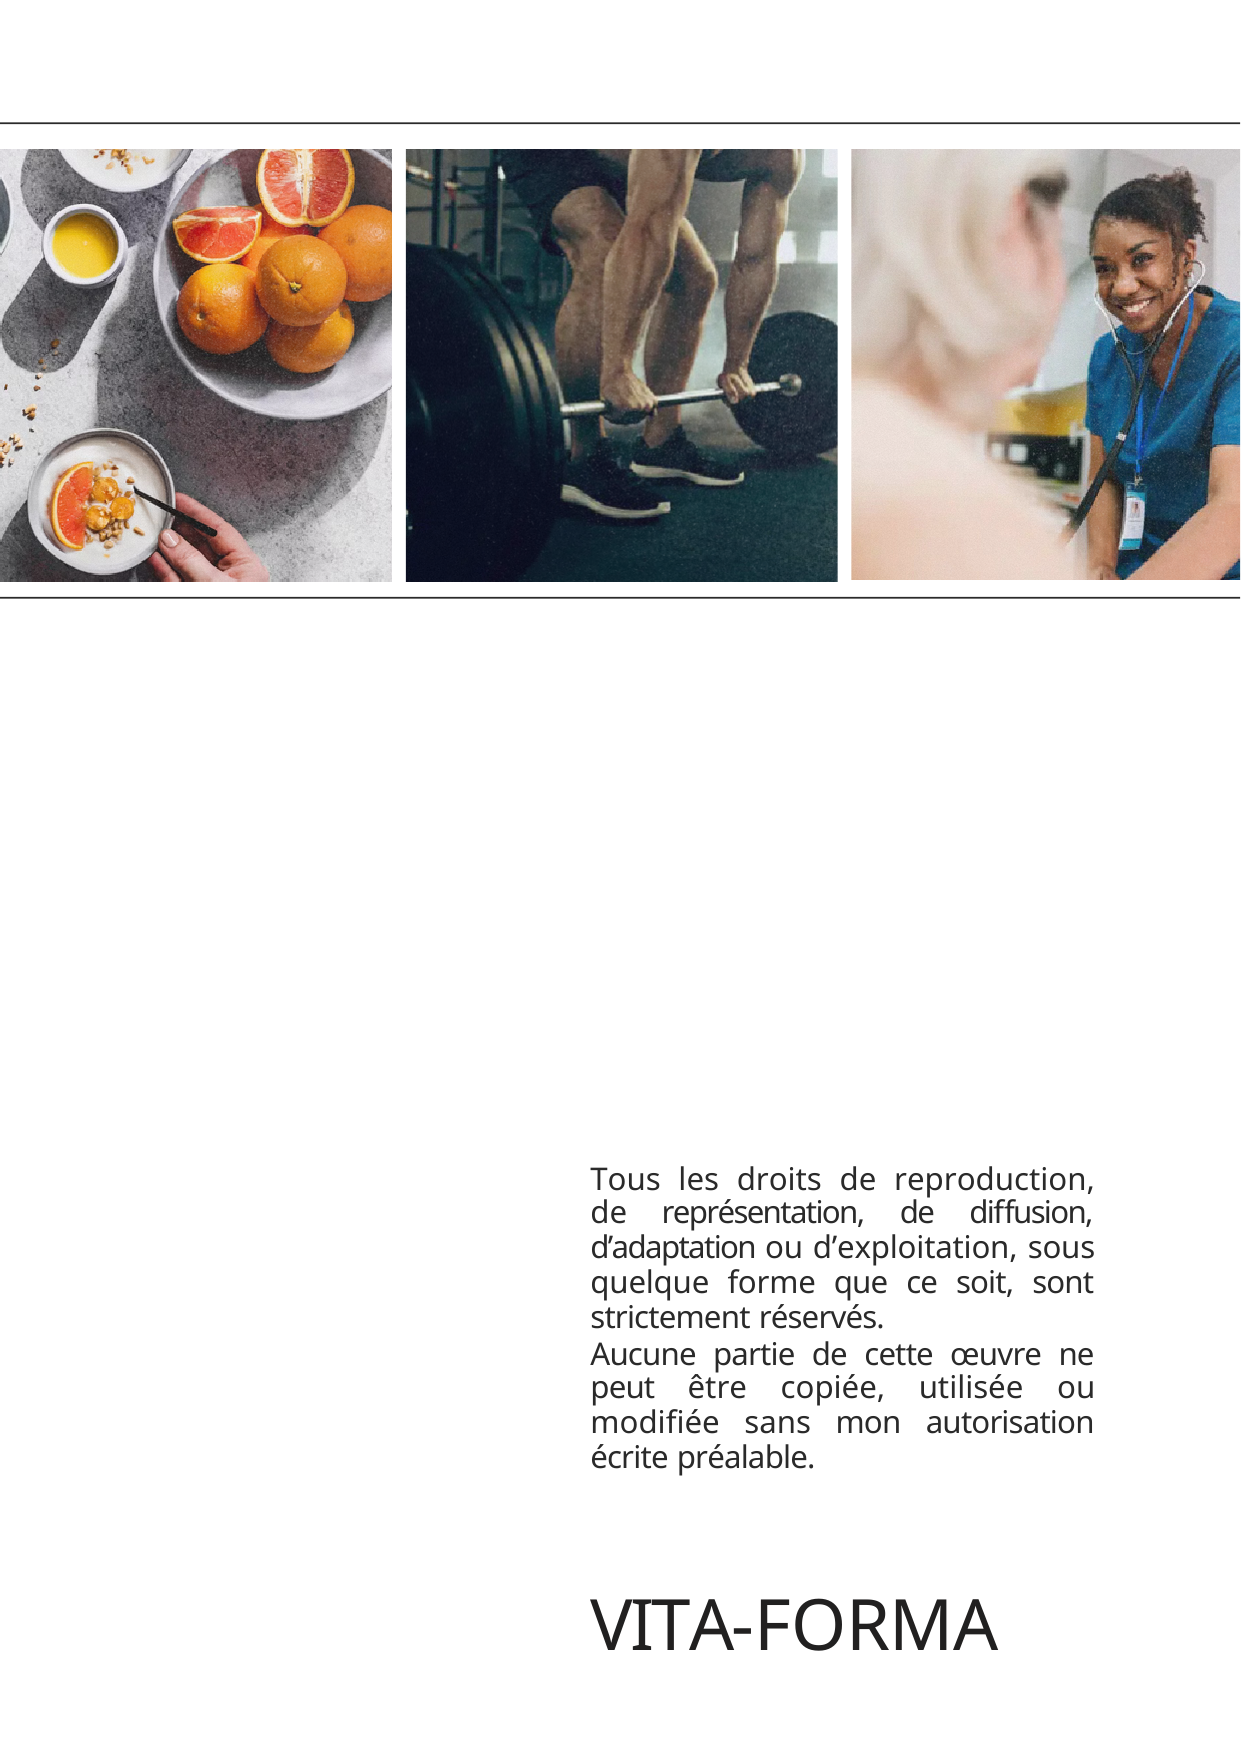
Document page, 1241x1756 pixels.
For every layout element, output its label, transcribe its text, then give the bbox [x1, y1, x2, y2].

picture [851, 149, 1241, 580]
text VITA-FORMA [590, 1574, 1240, 1671]
picture [0, 149, 392, 582]
picture [405, 149, 838, 582]
text Aucune partie de cette œuvre ne peut être copiée, utilisée ou modifiée sans mon autorisation écrite préalable. [590, 1338, 1095, 1478]
text Tous les droits de reproduction, de représentation, de diffusion, d’adaptation ou d’exploitation, sous quelque forme que ce soit, sont strictement réservés. [590, 1163, 1095, 1338]
